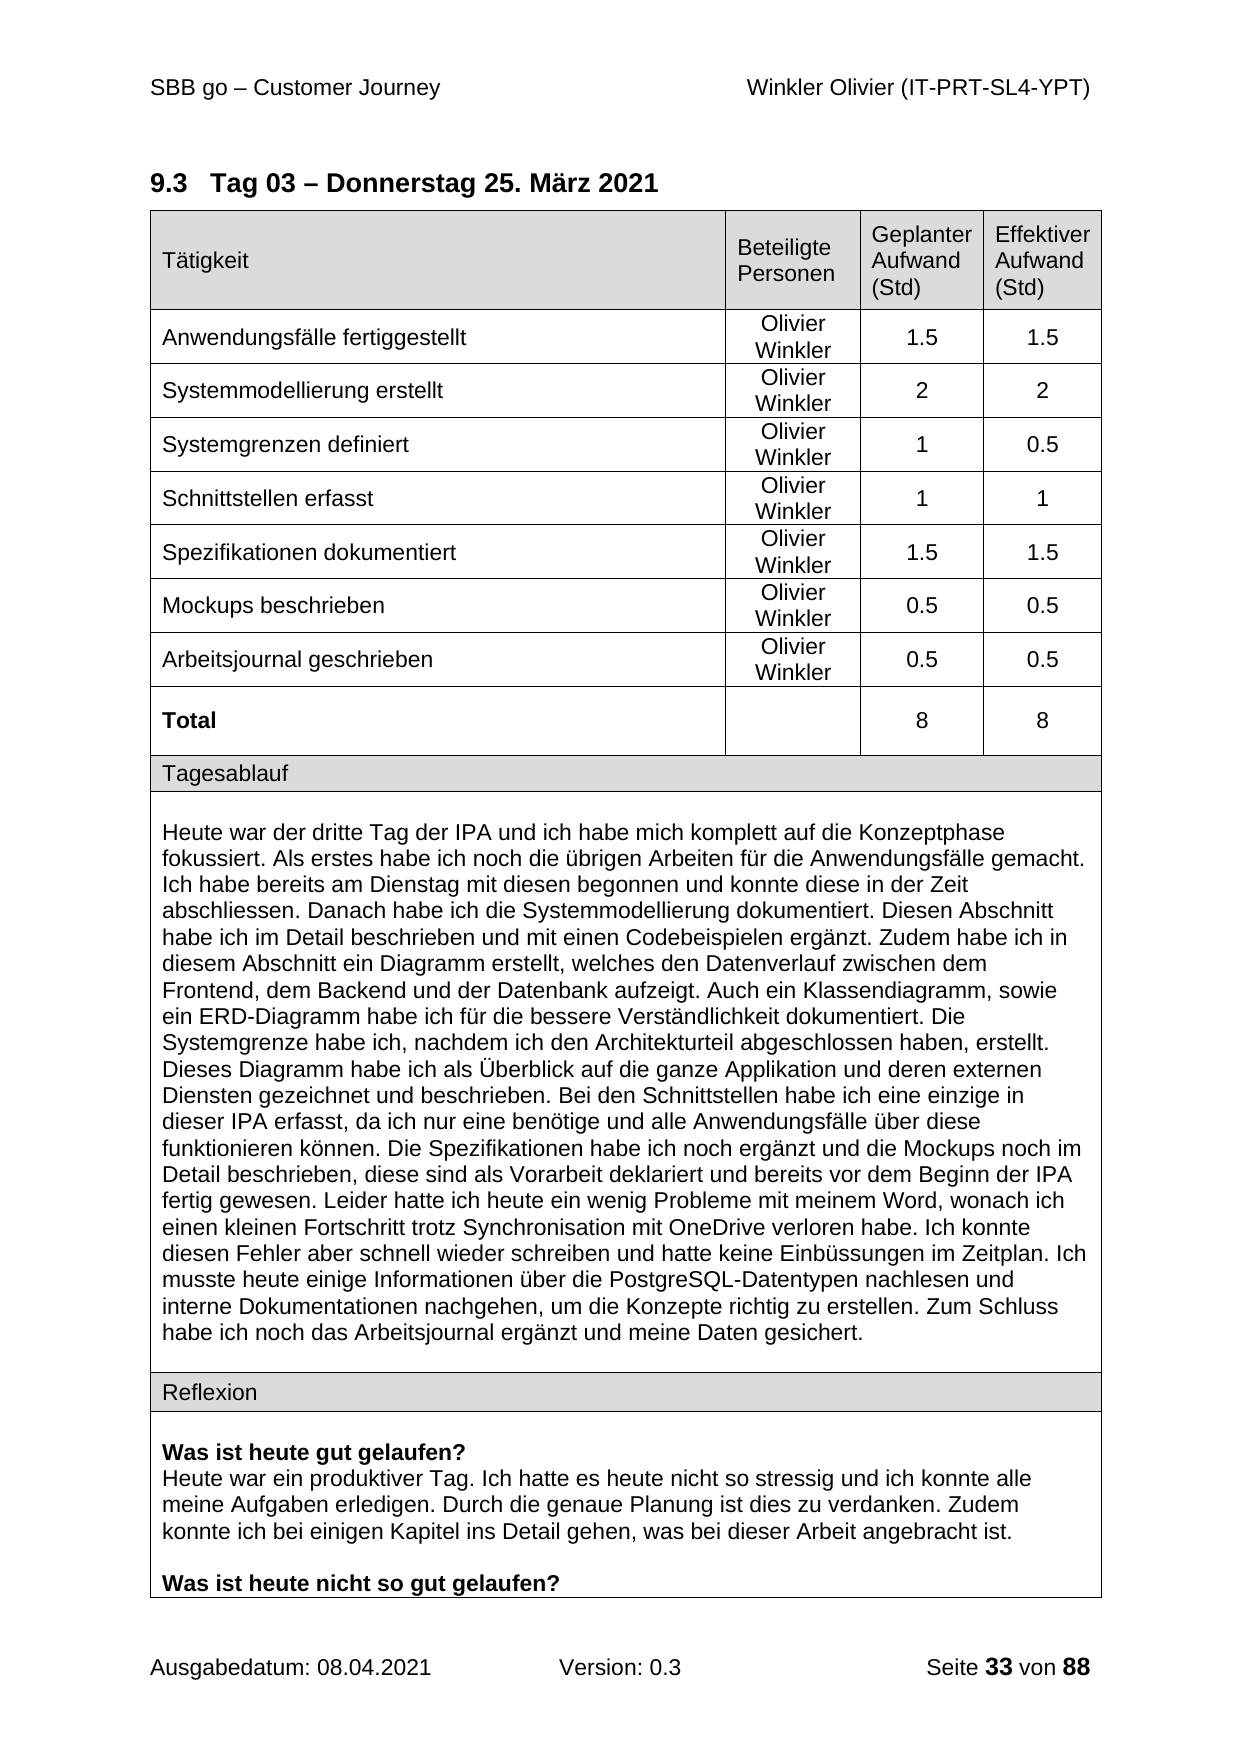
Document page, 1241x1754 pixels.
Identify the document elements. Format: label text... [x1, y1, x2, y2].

table_cell Olivier Winkler [726, 472, 860, 524]
table_cell Tagesablauf [151, 756, 1101, 791]
table_cell 1 [861, 472, 983, 524]
table_cell 0.5 [861, 633, 983, 686]
table_cell Arbeitsjournal geschrieben [151, 633, 725, 686]
table_cell Mockups beschrieben [151, 579, 725, 632]
table_cell 8 [861, 687, 983, 754]
table_cell 1 [861, 418, 983, 471]
table_cell Systemmodellierung erstellt [151, 364, 725, 417]
table_header Geplanter Aufwand (Std) [861, 211, 983, 309]
table_cell Spezifikationen dokumentiert [151, 525, 725, 578]
table_cell 1 [984, 472, 1101, 524]
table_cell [151, 1412, 1101, 1597]
table_cell Olivier Winkler [726, 418, 860, 471]
table_header Beteiligte Personen [726, 211, 860, 309]
table_header Effektiver Aufwand (Std) [984, 211, 1101, 309]
table_cell Schnittstellen erfasst [151, 472, 725, 524]
table_cell Systemgrenzen definiert [151, 418, 725, 471]
table_cell Olivier Winkler [726, 310, 860, 363]
table_cell 2 [984, 364, 1101, 417]
table_cell 1.5 [861, 525, 983, 578]
table_cell 0.5 [984, 418, 1101, 471]
table_cell Heute war der dritte Tag der IPA und ich habe mich komplett auf die Konzeptphase fokussiert. Als erstes habe ich noch die übrigen Arbeiten für die Anwendungsfälle gemacht. Ich habe bereits am Dienstag mit diesen begonnen und konnte diese in der Zeit abschliessen. Danach habe ich die Systemmodellierung dokumentiert. Diesen Abschnitt habe ich im Detail beschrieben und mit einen Codebeispielen ergänzt. Zudem habe ich in diesem Abschnitt ein Diagramm erstellt, welches den Datenverlauf zwischen dem Frontend, dem Backend und der Datenbank aufzeigt. Auch ein Klassendiagramm, sowie ein ERD-Diagramm habe ich für die bessere Verständlichkeit dokumentiert. Die Systemgrenze habe ich, nachdem ich den Architekturteil abgeschlossen haben, erstellt. Dieses Diagramm habe ich als Überblick auf die ganze Applikation und deren externen Diensten gezeichnet und beschrieben. Bei den Schnittstellen habe ich eine einzige in dieser IPA erfasst, da ich nur eine benötige und alle Anwendungsfälle über diese funktionieren können. Die Spezifikationen habe ich noch ergänzt und die Mockups noch im Detail beschrieben, diese sind als Vorarbeit deklariert und bereits vor dem Beginn der IPA fertig gewesen. Leider hatte ich heute ein wenig Probleme mit meinem Word, wonach ich einen kleinen Fortschritt trotz Synchronisation mit OneDrive verloren habe. Ich konnte diesen Fehler aber schnell wieder schreiben und hatte keine Einbüssungen im Zeitplan. Ich musste heute einige Informationen über die PostgreSQL-Datentypen nachlesen und interne Dokumentationen nachgehen, um die Konzepte richtig zu erstellen. Zum Schluss habe ich noch das Arbeitsjournal ergänzt und meine Daten gesichert. [151, 792, 1101, 1372]
table_cell [726, 687, 860, 754]
table_cell 1.5 [984, 525, 1101, 578]
table_cell 0.5 [984, 579, 1101, 632]
subtitle Tag 03 – Donnerstag 25. März 2021 [150, 167, 1090, 198]
table_cell Anwendungsfälle fertiggestellt [151, 310, 725, 363]
table_header Tätigkeit [151, 211, 725, 309]
table_cell Olivier Winkler [726, 579, 860, 632]
table_cell 0.5 [861, 579, 983, 632]
table_cell 1.5 [861, 310, 983, 363]
table_cell Total [151, 687, 725, 754]
table_cell Olivier Winkler [726, 364, 860, 417]
table_cell Reflexion [151, 1373, 1101, 1411]
table_cell 8 [984, 687, 1101, 754]
table_cell 0.5 [984, 633, 1101, 686]
table_cell Olivier Winkler [726, 633, 860, 686]
table_cell 1.5 [984, 310, 1101, 363]
table_cell Olivier Winkler [726, 525, 860, 578]
table_cell 2 [861, 364, 983, 417]
